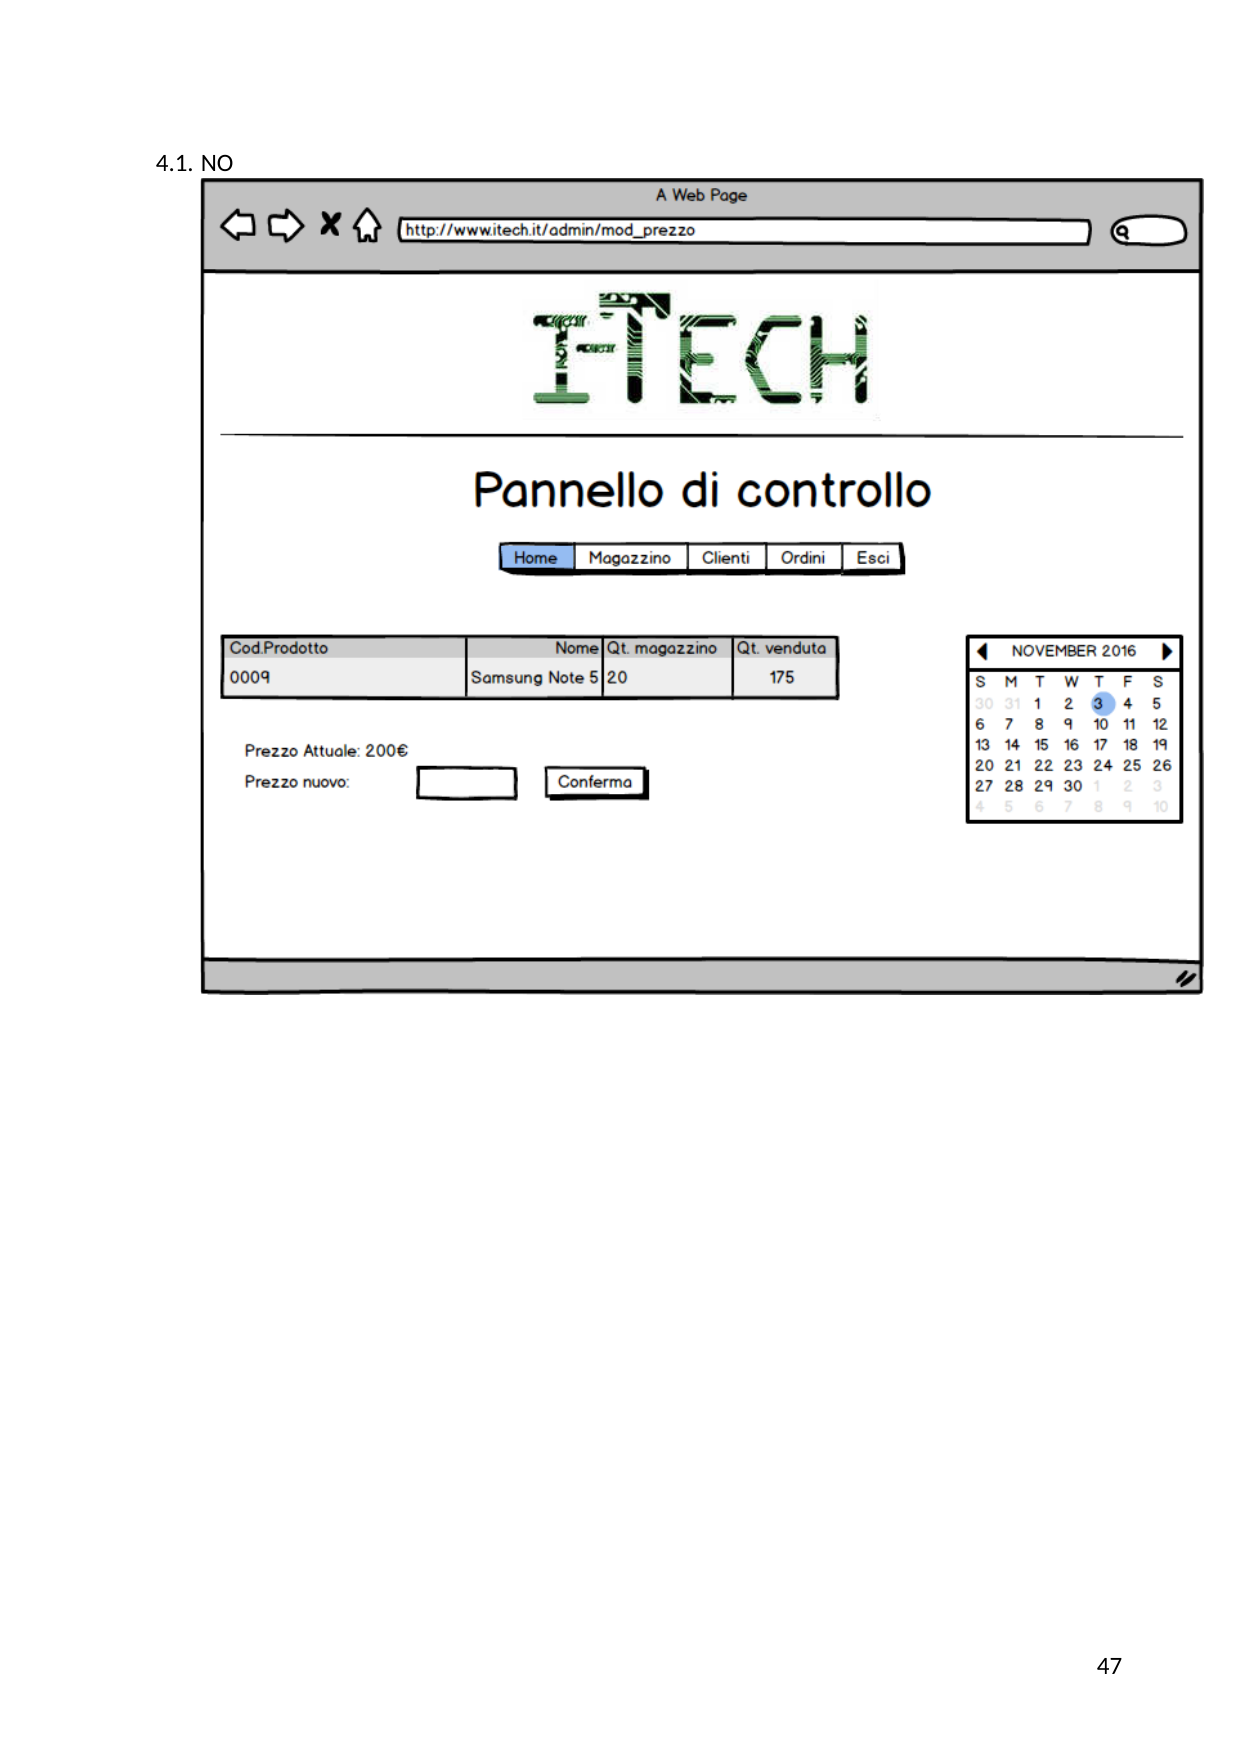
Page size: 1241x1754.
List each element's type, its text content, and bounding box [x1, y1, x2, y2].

picture [200, 178, 1204, 995]
